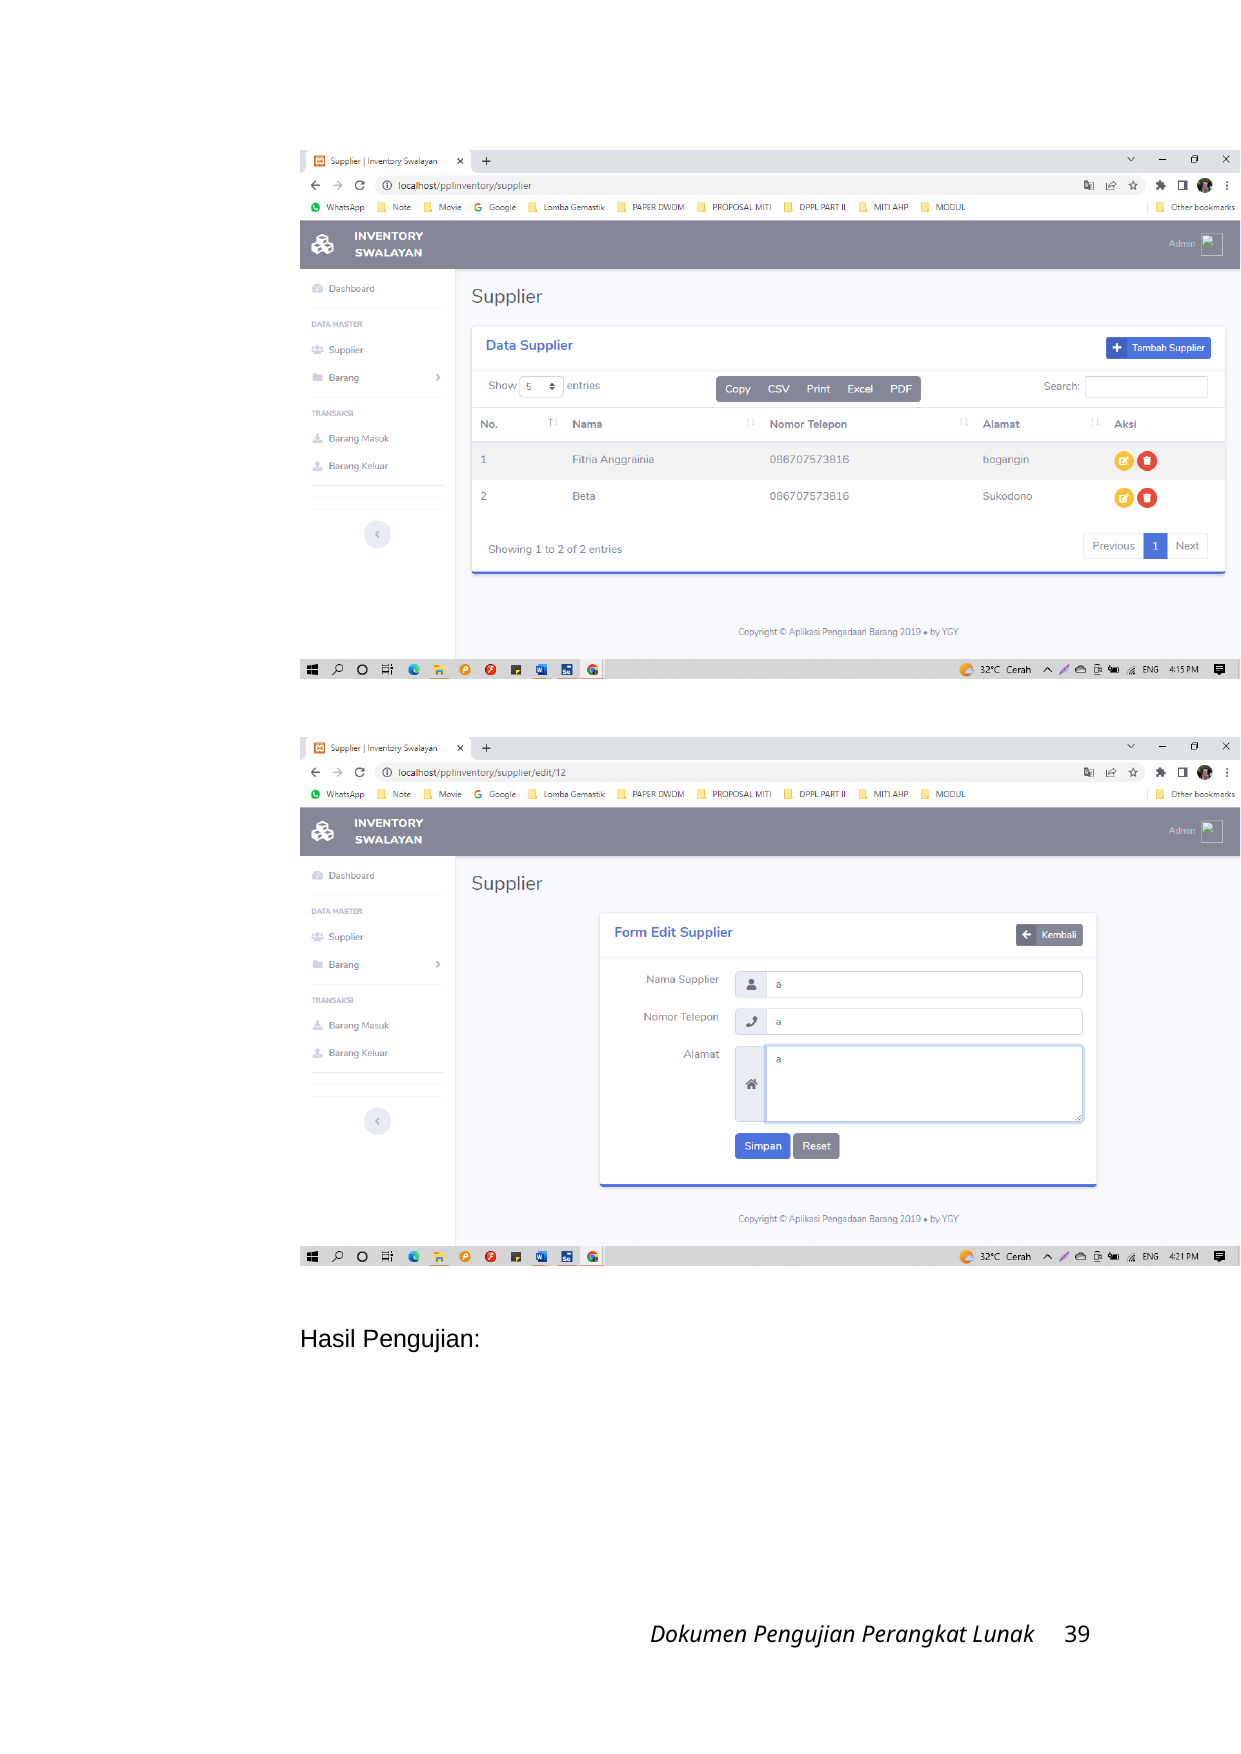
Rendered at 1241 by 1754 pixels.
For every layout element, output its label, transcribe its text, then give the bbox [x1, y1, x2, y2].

picture [300, 150, 1241, 679]
picture [300, 737, 1241, 1266]
list Hasil Pengujian: [300, 1324, 1090, 1353]
